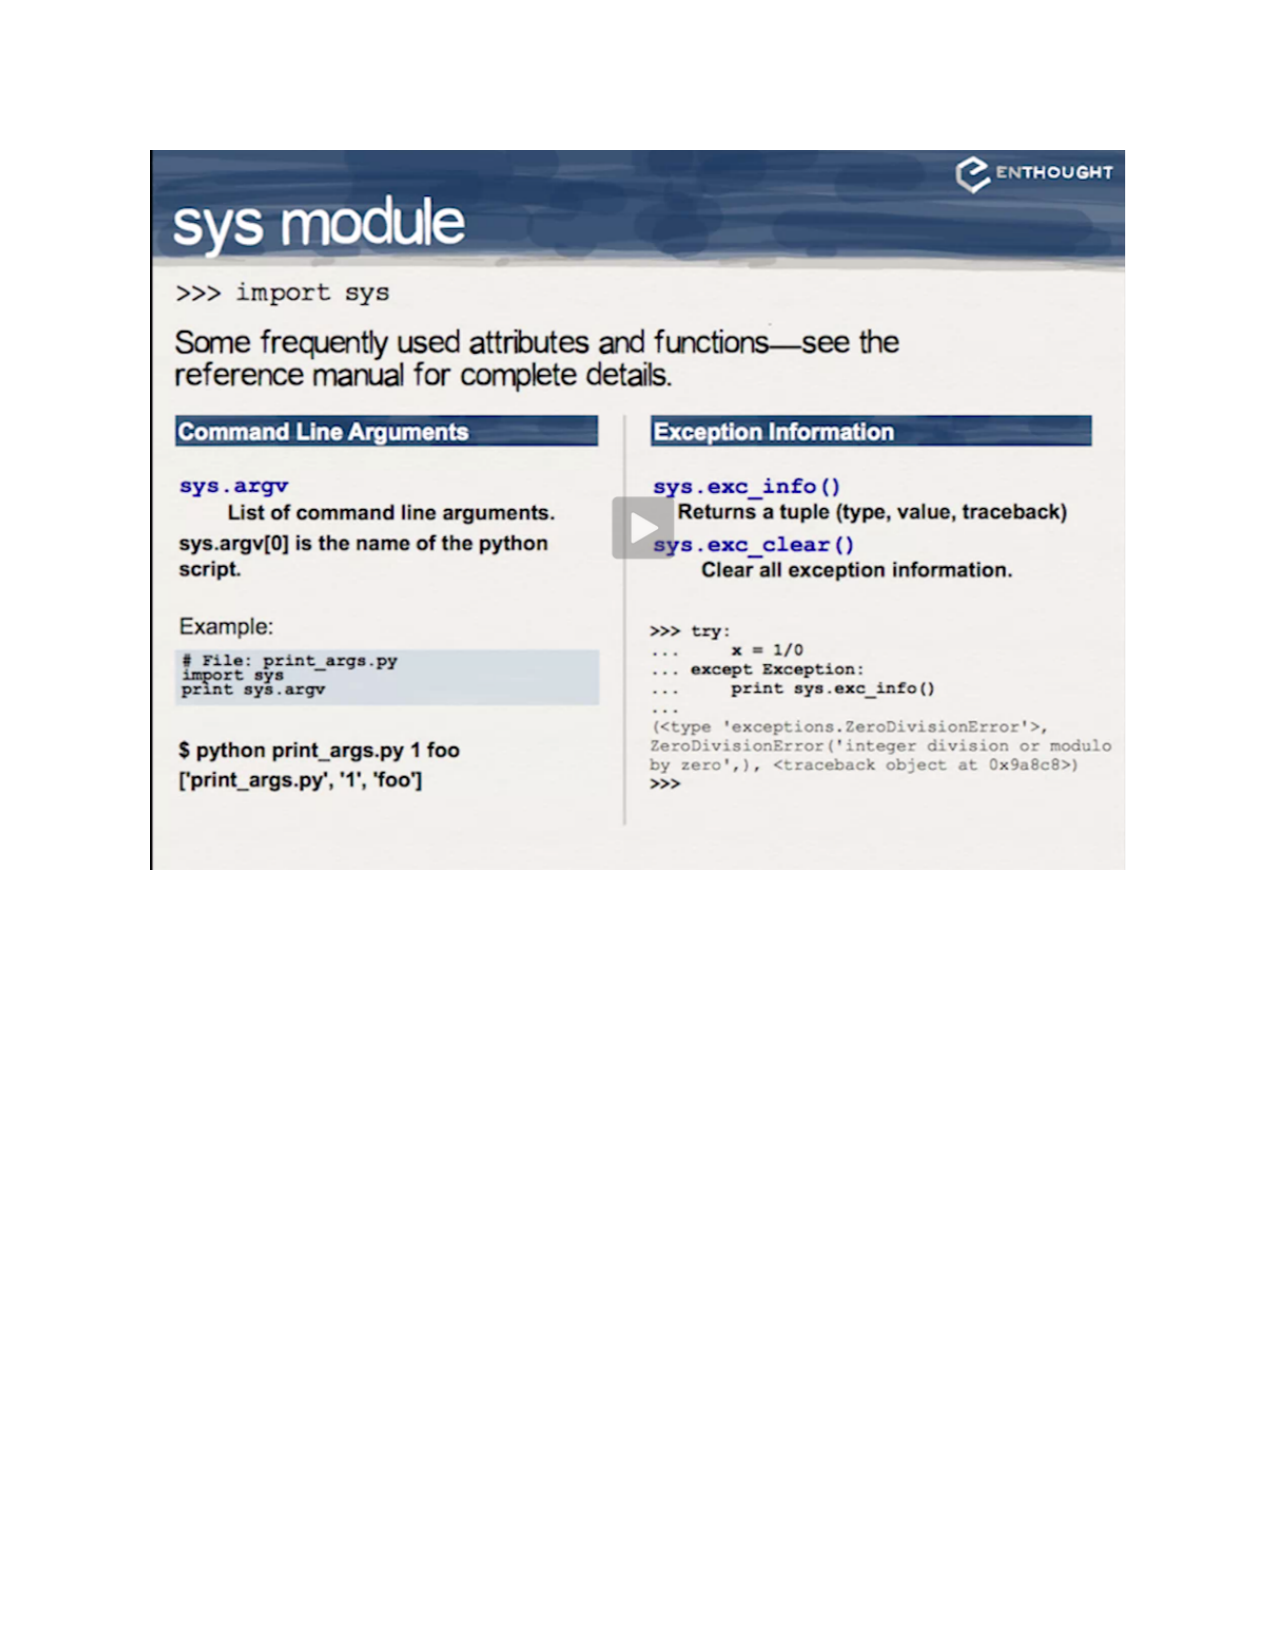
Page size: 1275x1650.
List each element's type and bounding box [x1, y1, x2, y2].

picture [150, 150, 1125, 870]
